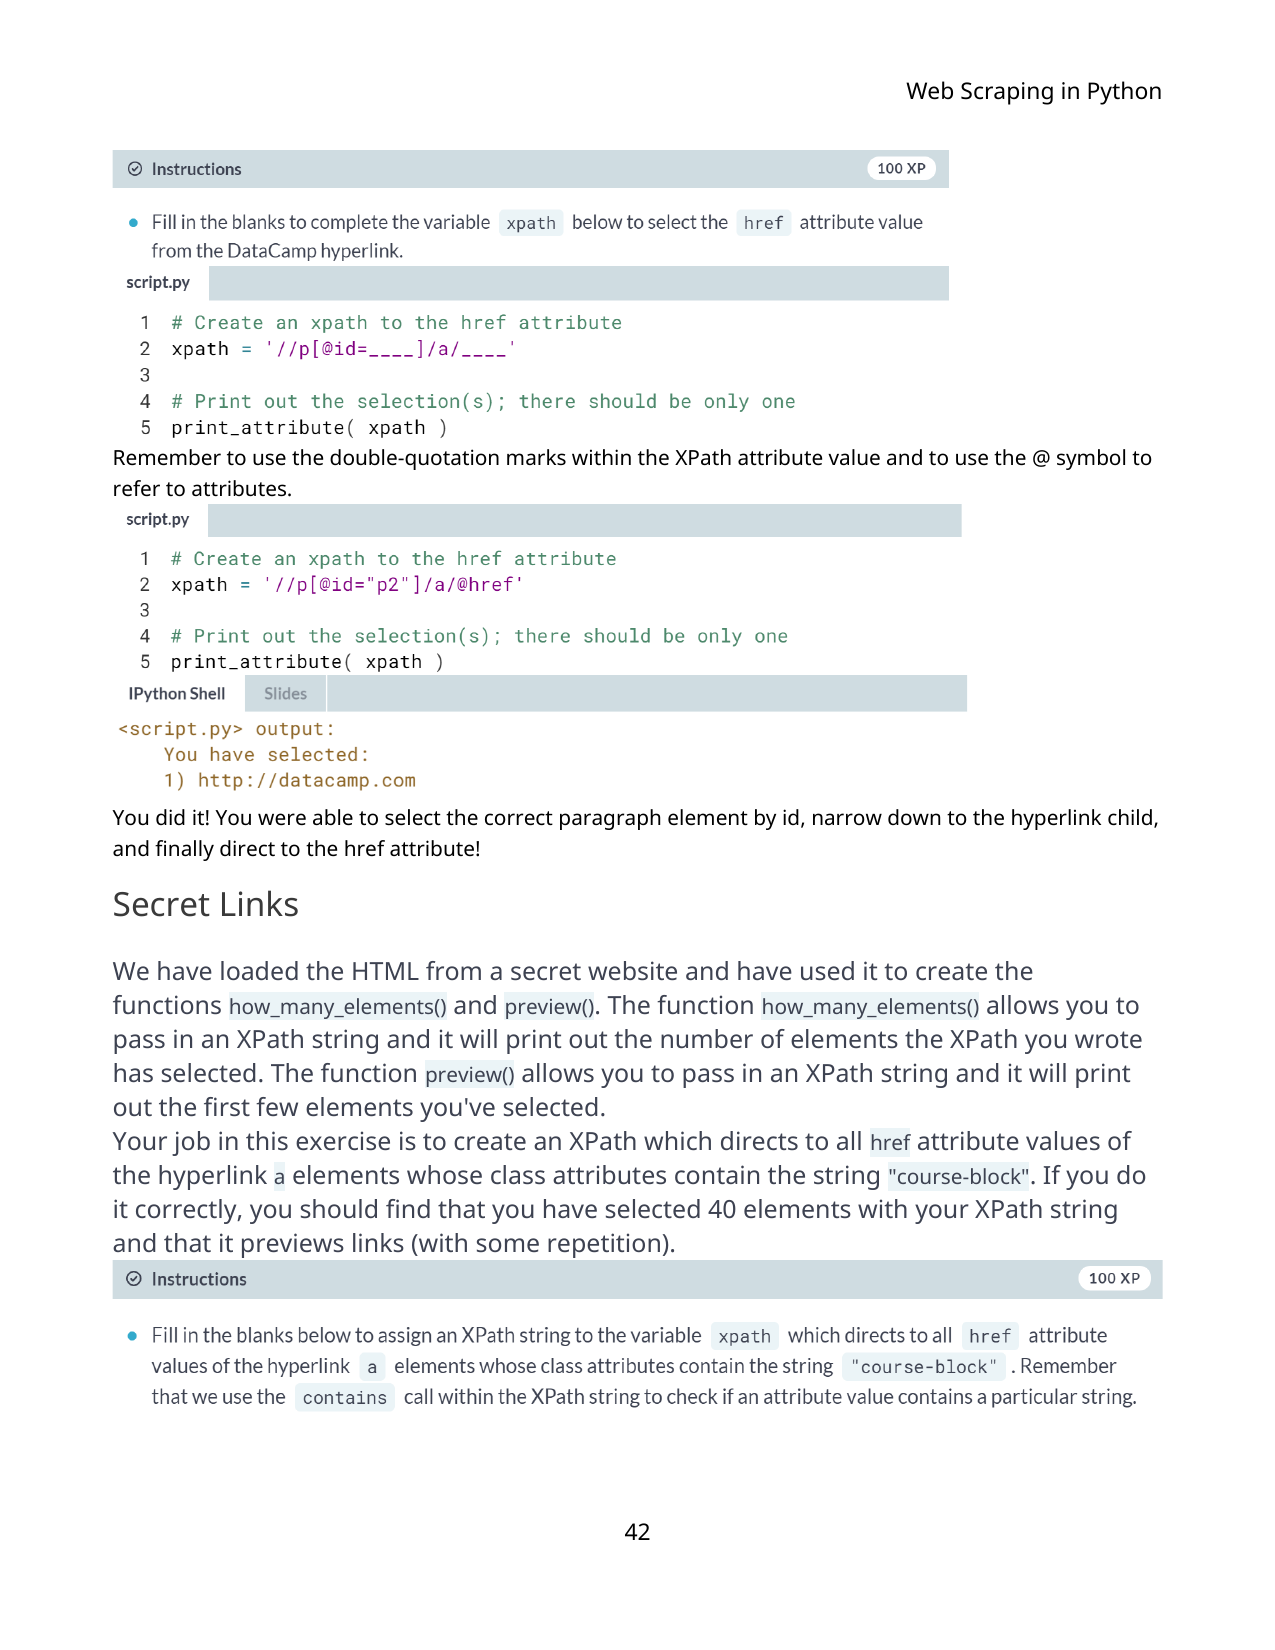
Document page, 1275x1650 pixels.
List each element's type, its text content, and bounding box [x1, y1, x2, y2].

picture [112, 1260, 1163, 1420]
picture [112, 150, 949, 264]
subtitle Secret Links [112, 881, 1162, 926]
picture [112, 675, 968, 801]
text Your job in this exercise is to create an XPath which directs to all href attribute values of the hyperlink a elements whose class attributes contain the string "course-block". If you do it correctly, you should find that you have selected 40 elements with your XPath string and that it previews links (with some repetition). [112, 1124, 1162, 1260]
picture [112, 504, 962, 673]
text We have loaded the HTML from a secret website and have used it to create the functions how_many_elements() and preview(). The function how_many_elements() allows you to pass in an XPath string and it will print out the number of elements the XPath you wrote has selected. The function preview() allows you to pass in an XPath string and it will print out the first few elements you've selected. [112, 953, 1162, 1124]
picture [112, 266, 949, 442]
